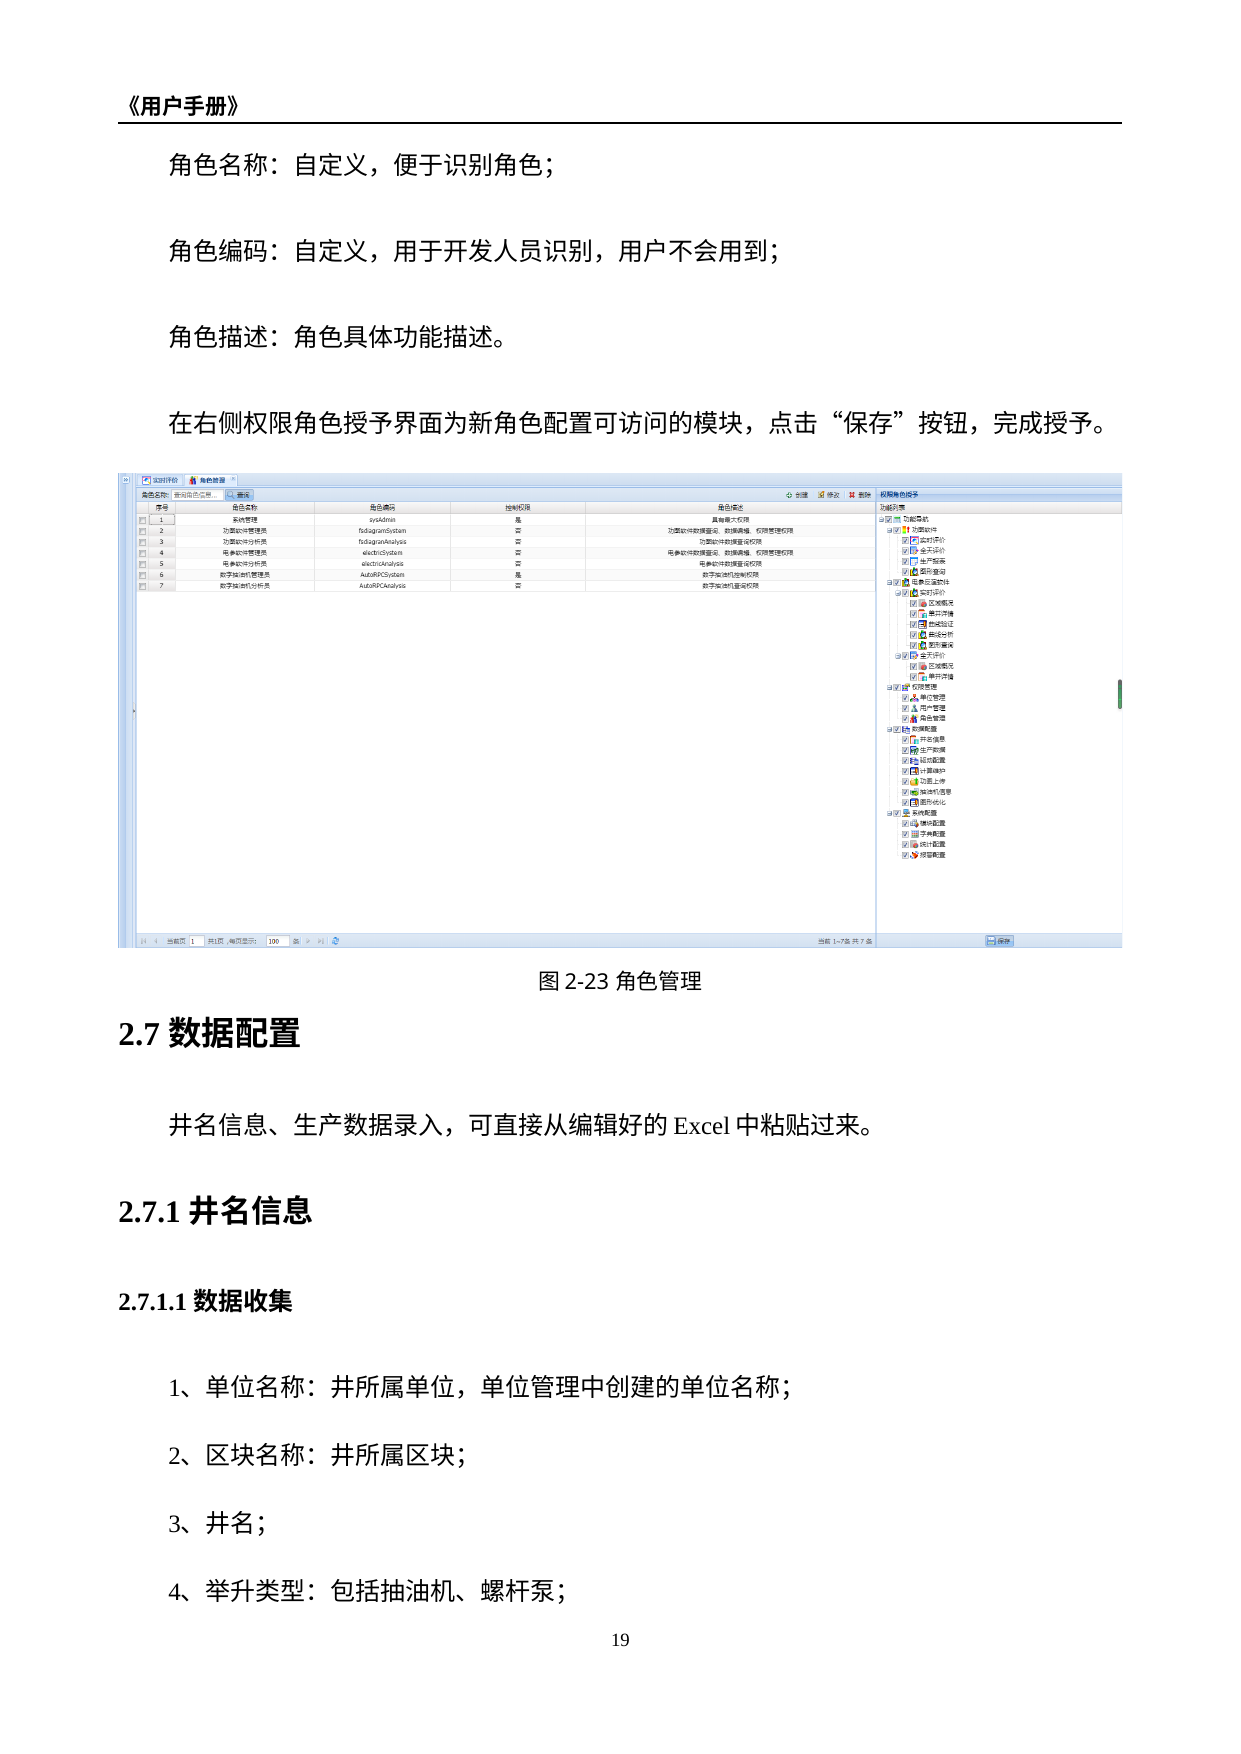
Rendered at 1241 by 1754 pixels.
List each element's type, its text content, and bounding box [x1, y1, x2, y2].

text 角色名称：自定义，便于识别角色； [118, 129, 1122, 197]
text 井名信息、生产数据录入，可直接从编辑好的Excel中粘贴过来。 [118, 1089, 1122, 1157]
text 1、单位名称：井所属单位，单位管理中创建的单位名称； [118, 1352, 1122, 1420]
subtitle 2.7.1 井名信息 [118, 1175, 1122, 1243]
text 3、井名； [118, 1488, 1122, 1556]
subtitle 2.7.1.1 数据收集 [118, 1266, 1122, 1334]
text 在右侧权限角色授予界面为新角色配置可访问的模块，点击“保存”按钮，完成授予。 [118, 387, 1122, 455]
text 角色描述：角色具体功能描述。 [118, 301, 1122, 369]
text 4、举升类型：包括抽油机、螺杆泵； [118, 1556, 1122, 1623]
text 图2-23 角色管理 [118, 963, 1122, 997]
text 角色编码：自定义，用于开发人员识别，用户不会用到； [118, 215, 1122, 283]
text 2、区块名称：井所属区块； [118, 1420, 1122, 1488]
subtitle 2.7 数据配置 [118, 997, 1122, 1065]
picture [118, 473, 1123, 948]
